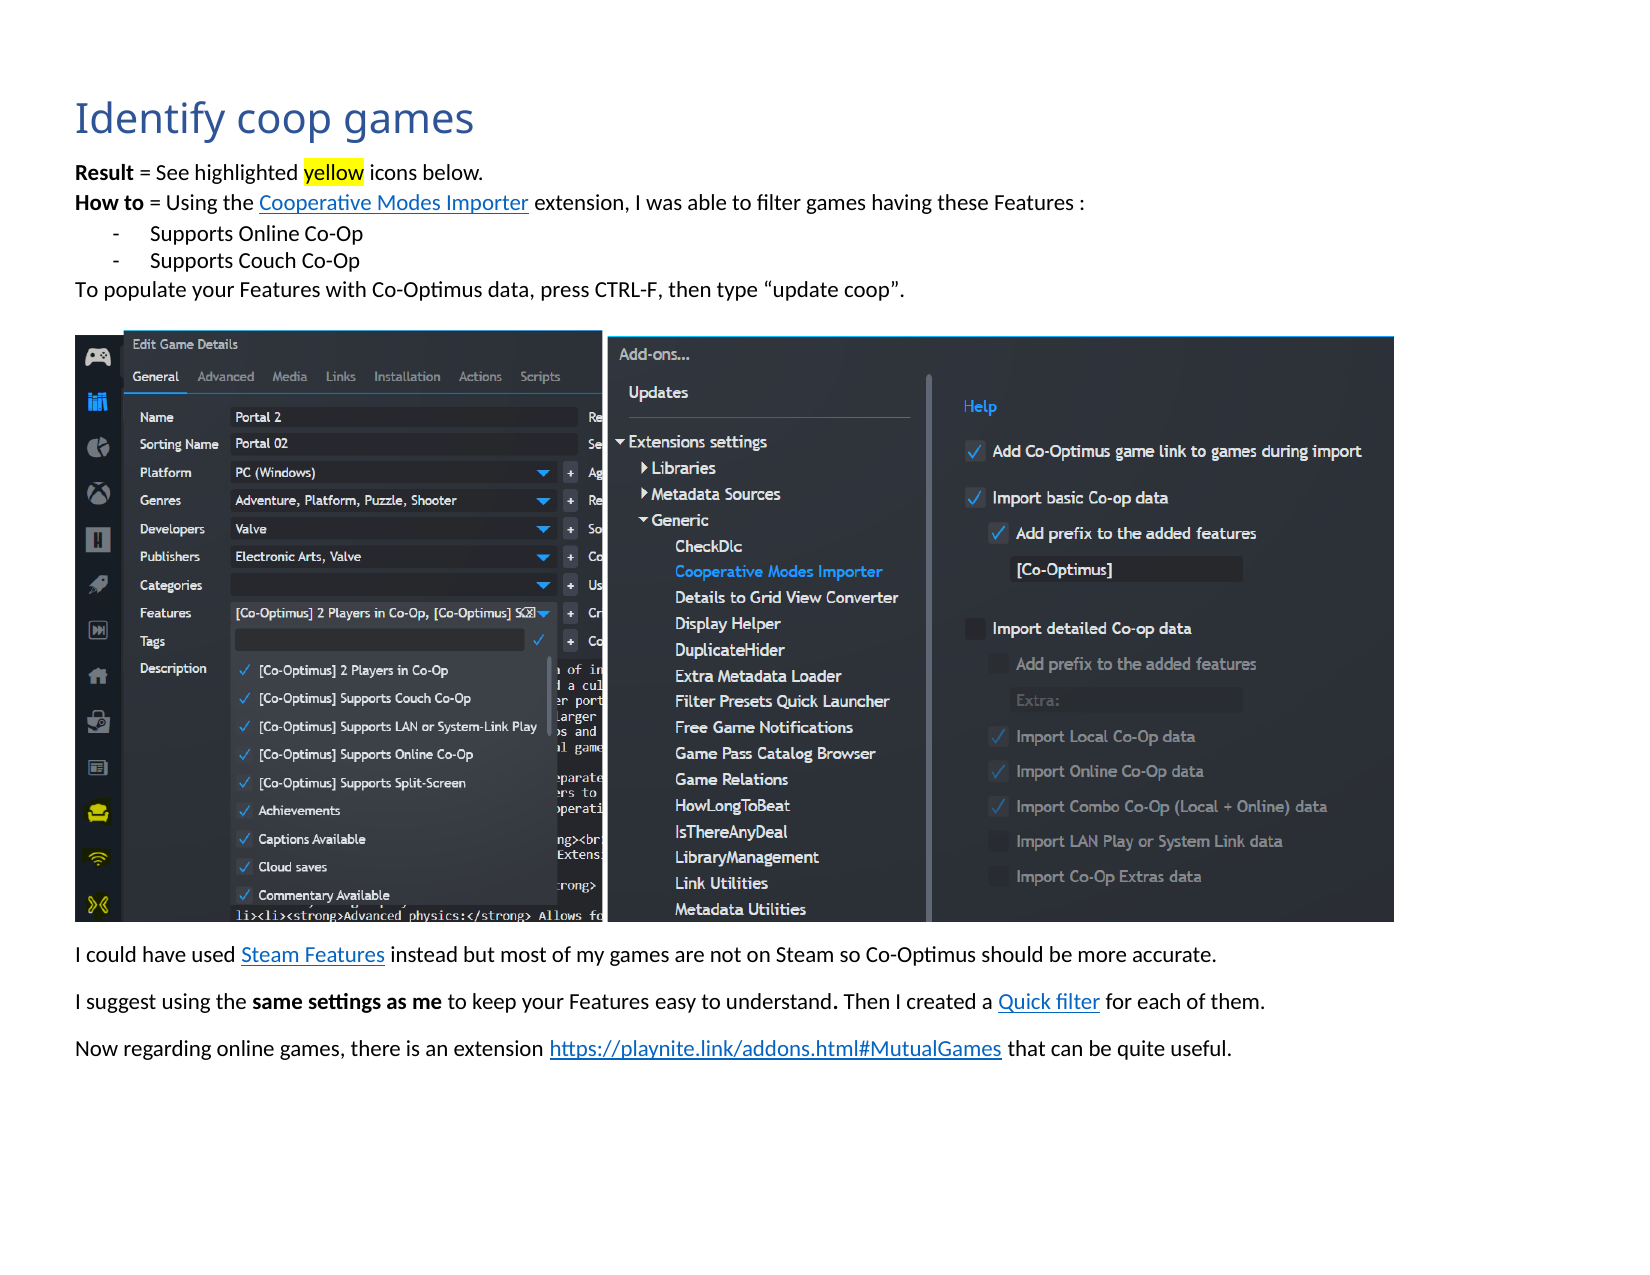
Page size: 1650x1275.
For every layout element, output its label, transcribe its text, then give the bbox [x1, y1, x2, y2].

text Result = See highlighted yellow icons below. [364, 158, 1650, 186]
list Supports Couch Co-Op [112, 247, 1650, 275]
picture [607, 336, 1394, 922]
text I could have used Steam Features instead but most of my games are not on Steam so Co-Optimus should be more accurate. [75, 941, 1650, 968]
list Supports Online Co-Op [112, 219, 1650, 247]
text Now regarding online games, there is an extension https://playnite.link/addons.html#MutualGames that can be quite useful. [75, 1034, 1650, 1062]
text Result = See highlighted yellow icons below. [75, 158, 304, 186]
picture [75, 330, 603, 922]
text How to = Using the Cooperative Modes Importer extension, I was able to filter games having these Features : [75, 188, 1650, 216]
text I suggest using the same settings as me to keep your Features easy to understand. Then I created a Quick filter for each of them. [75, 987, 1650, 1015]
text To populate your Features with Co-Optimus data, press CTRL-F, then type “update coop”. [75, 275, 1650, 303]
subtitle Identify coop games [75, 89, 1650, 145]
